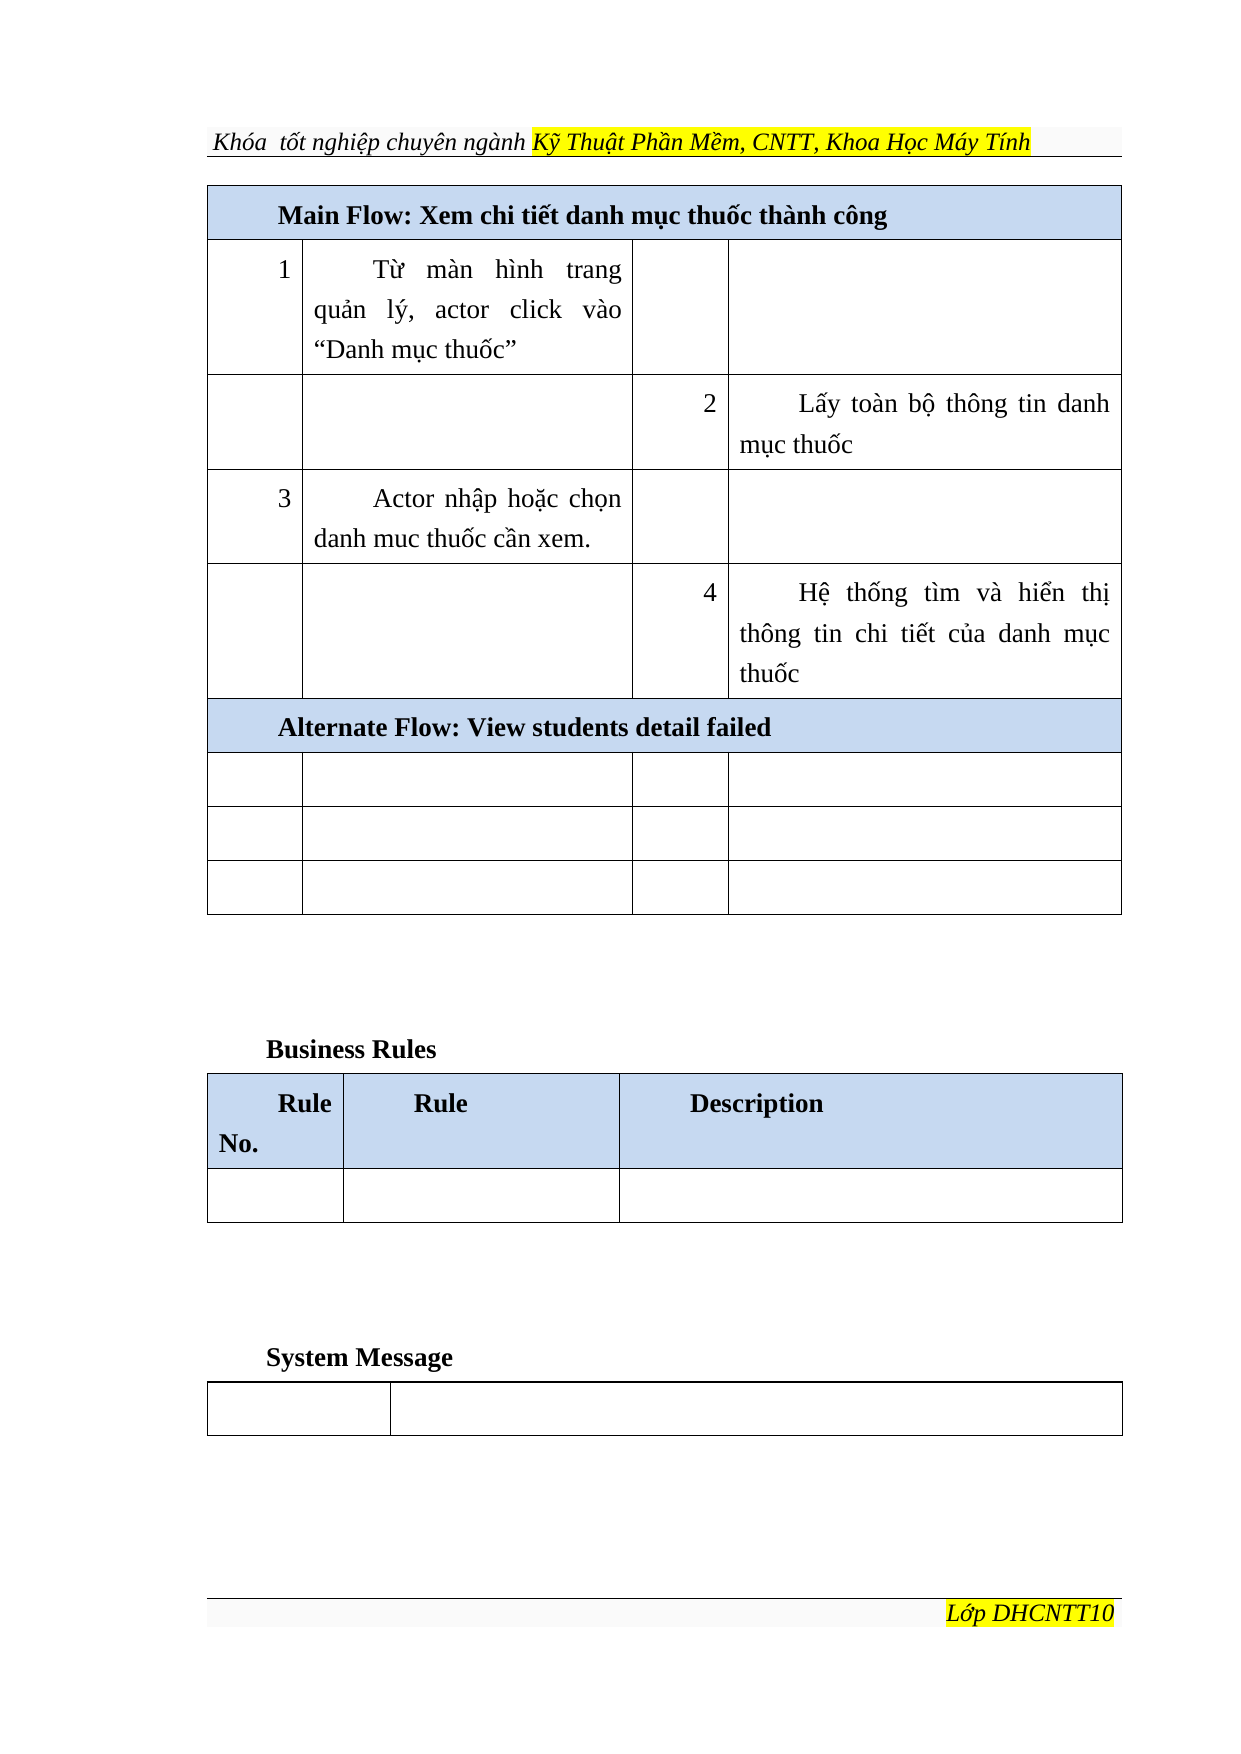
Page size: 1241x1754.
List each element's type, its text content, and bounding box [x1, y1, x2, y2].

table_cell [729, 861, 1121, 913]
table_cell [729, 470, 1121, 563]
table_cell Actor nhập hoặc chọn danh muc thuốc cần xem. [303, 470, 632, 563]
table_cell [303, 753, 632, 806]
table_cell [633, 753, 728, 806]
table_cell [303, 807, 632, 859]
table_cell [303, 564, 632, 698]
table_cell [729, 240, 1121, 374]
text Business Rules [207, 1033, 1122, 1064]
table_cell [208, 1169, 343, 1222]
table_cell [633, 240, 728, 374]
table_cell Từ màn hình trang quản lý, actor click vào “Danh mục thuốc” [303, 240, 632, 374]
table_cell Main Flow: Xem chi tiết danh mục thuốc thành công [208, 186, 1121, 239]
table_cell Lấy toàn bộ thông tin danh mục thuốc [729, 375, 1121, 468]
table_cell [208, 375, 302, 468]
table_cell [633, 470, 728, 563]
table_cell [208, 564, 302, 698]
table_cell [208, 807, 302, 859]
table_cell 1 [208, 240, 302, 374]
table_cell [208, 861, 302, 913]
table_cell [208, 753, 302, 806]
table_header [391, 1383, 1122, 1435]
table_cell [633, 861, 728, 913]
table_header Description [620, 1074, 1122, 1168]
table_cell [620, 1169, 1122, 1222]
table_cell [729, 807, 1121, 859]
table_cell Alternate Flow: View students detail failed [208, 699, 1121, 752]
table_cell 2 [633, 375, 728, 468]
table_cell 4 [633, 564, 728, 698]
table_header Rule [344, 1074, 619, 1168]
text System Message [207, 1341, 1122, 1372]
table_cell [303, 375, 632, 468]
table_header [208, 1383, 390, 1435]
table_cell Hệ thống tìm và hiển thị thông tin chi tiết của danh mục thuốc [729, 564, 1121, 698]
table_cell [303, 861, 632, 913]
table_header Rule No. [208, 1074, 343, 1168]
table_cell [729, 753, 1121, 806]
table_cell [633, 807, 728, 859]
table_cell [344, 1169, 619, 1222]
table_cell 3 [208, 470, 302, 563]
